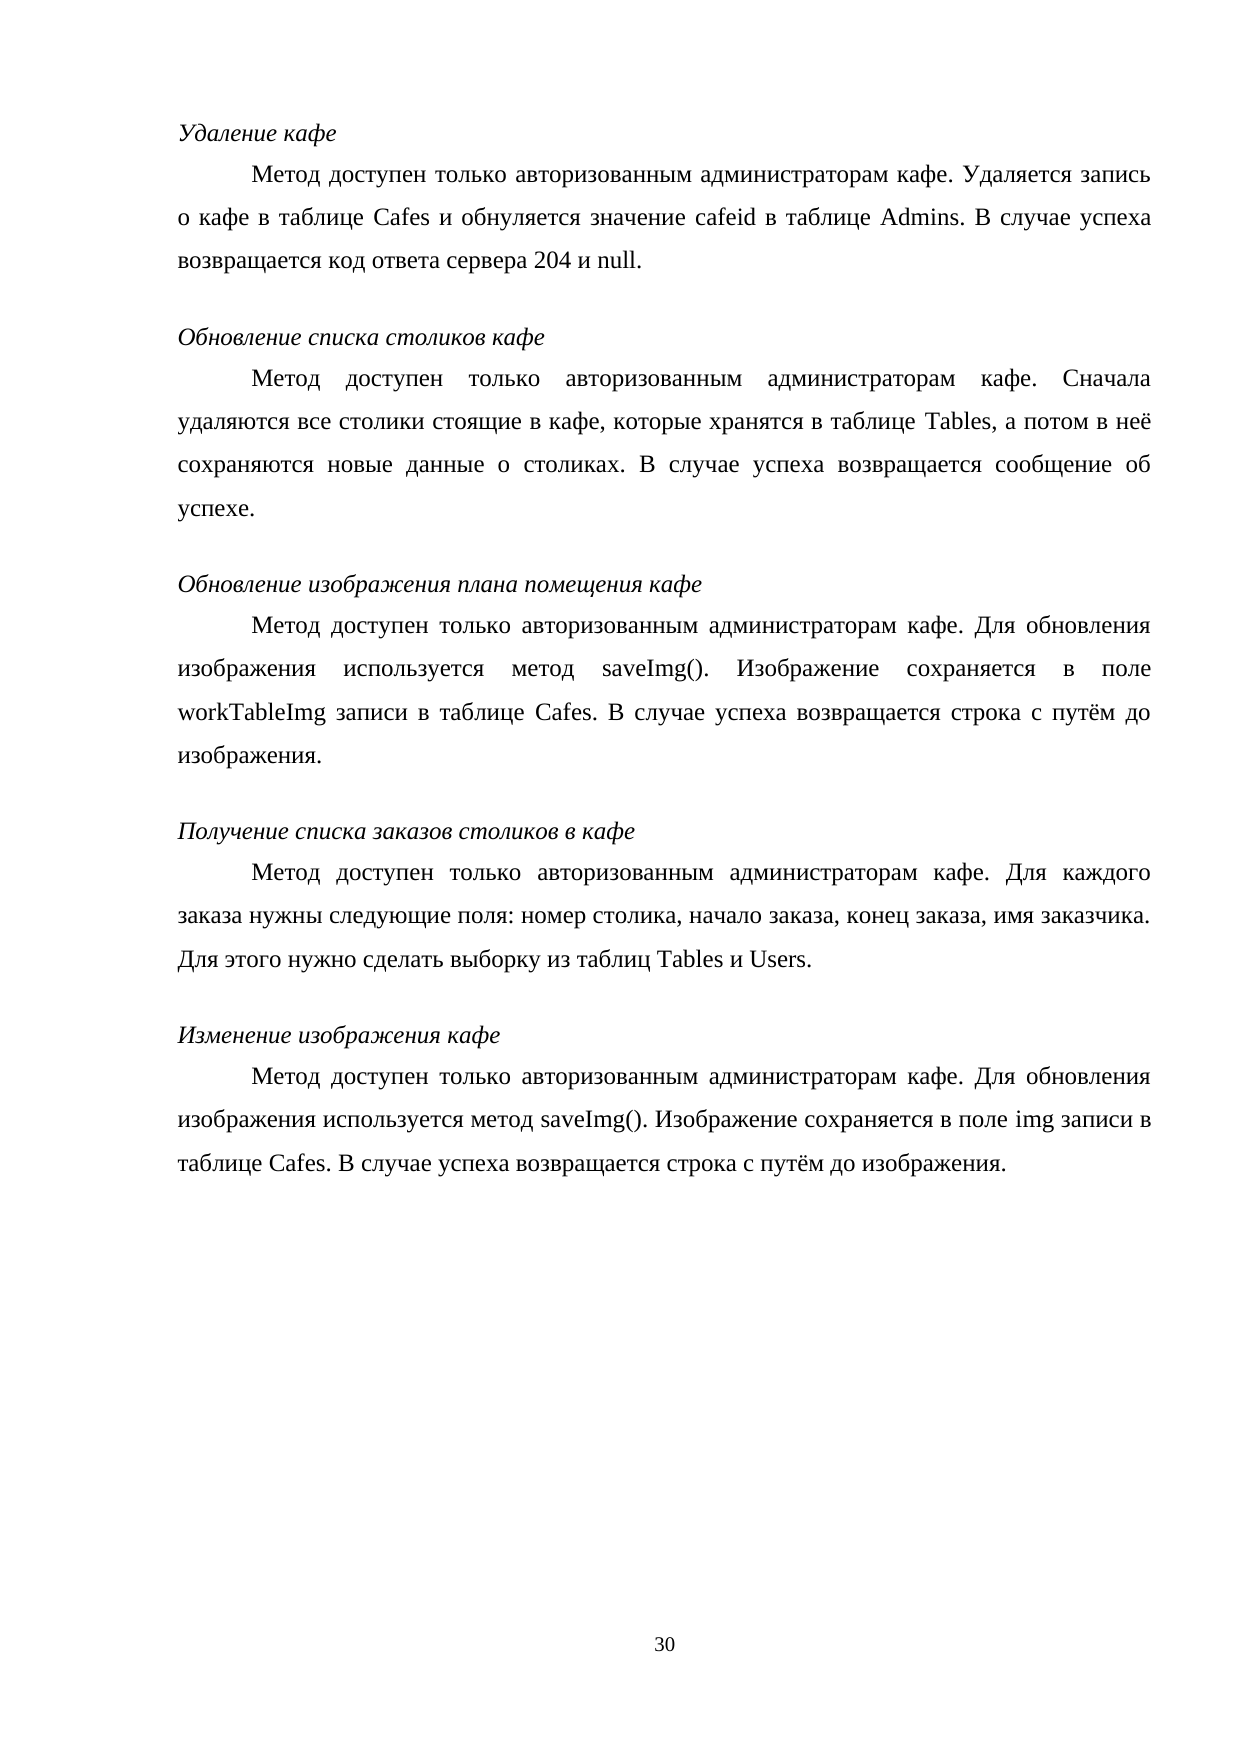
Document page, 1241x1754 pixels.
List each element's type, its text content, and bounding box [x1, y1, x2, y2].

subtitle Обновление списка столиков кафе [177, 322, 1152, 351]
text Метод доступен только авторизованным администраторам кафе. Для обновления изображения используется метод saveImg(). Изображение сохраняется в поле workTableImg записи в таблице Cafes. В случае успеха возвращается строка с путём до изображения. [177, 610, 1152, 768]
text Метод доступен только авторизованным администраторам кафе. Сначала удаляются все столики стоящие в кафе, которые хранятся в таблице Tables, а потом в неё сохраняются новые данные о столиках. В случае успеха возвращается сообщение об успехе. [177, 363, 1152, 521]
subtitle Получение списка заказов столиков в кафе [177, 816, 1152, 845]
subtitle Обновление изображения плана помещения кафе [177, 569, 1152, 598]
text Метод доступен только авторизованным администраторам кафе. Удаляется запись о кафе в таблице Cafes и обнуляется значение cafeid в таблице Admins. В случае успеха возвращается код ответа сервера 204 и null. [177, 159, 1152, 274]
subtitle Удаление кафе [177, 118, 1152, 147]
subtitle Изменение изображения кафе [177, 1020, 1152, 1049]
text Метод доступен только авторизованным администраторам кафе. Для каждого заказа нужны следующие поля: номер столика, начало заказа, конец заказа, имя заказчика. Для этого нужно сделать выборку из таблиц Tables и Users. [177, 857, 1152, 972]
text Метод доступен только авторизованным администраторам кафе. Для обновления изображения используется метод saveImg(). Изображение сохраняется в поле img записи в таблице Cafes. В случае успеха возвращается строка с путём до изображения. [177, 1061, 1152, 1176]
